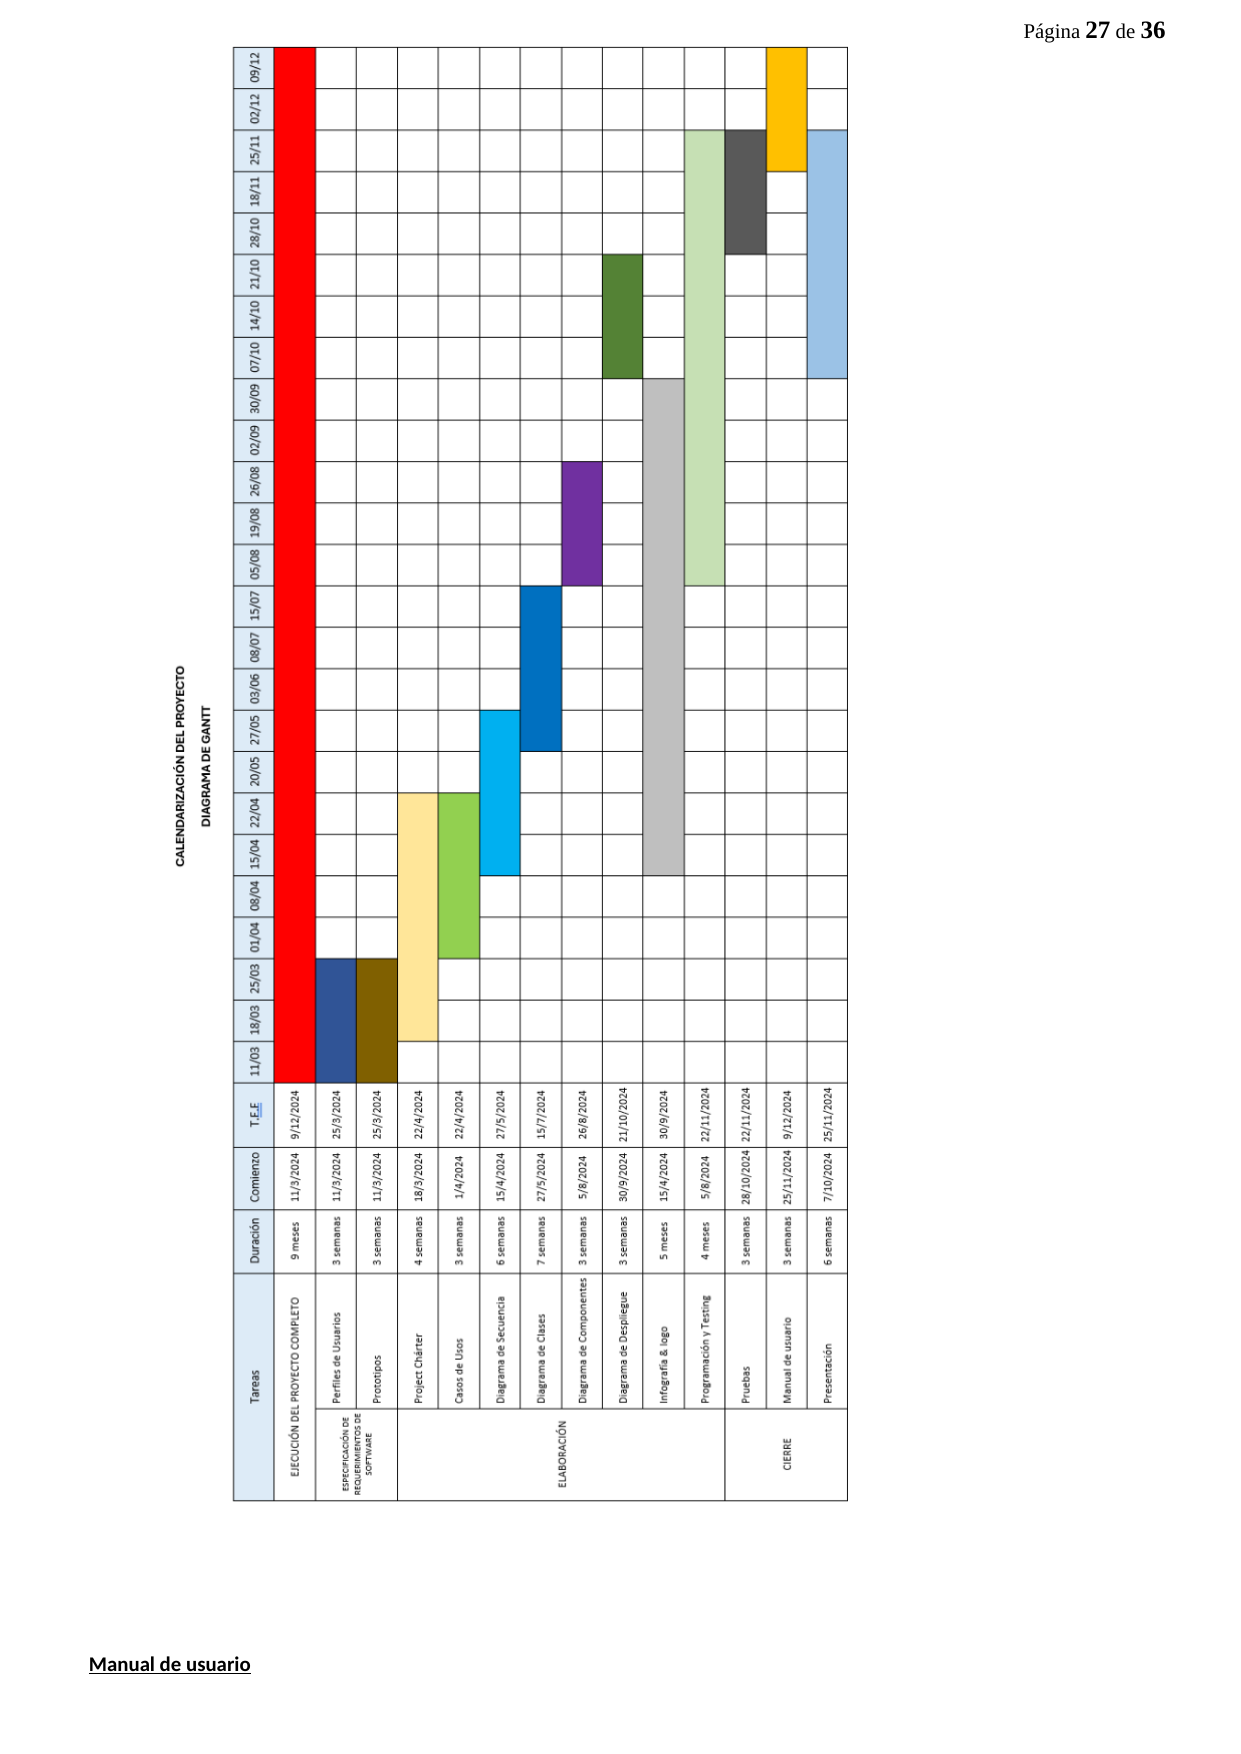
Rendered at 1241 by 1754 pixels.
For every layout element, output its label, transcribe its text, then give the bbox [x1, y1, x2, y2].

text Manual de usuario [89, 1651, 1165, 1676]
picture [169, 41, 854, 1506]
